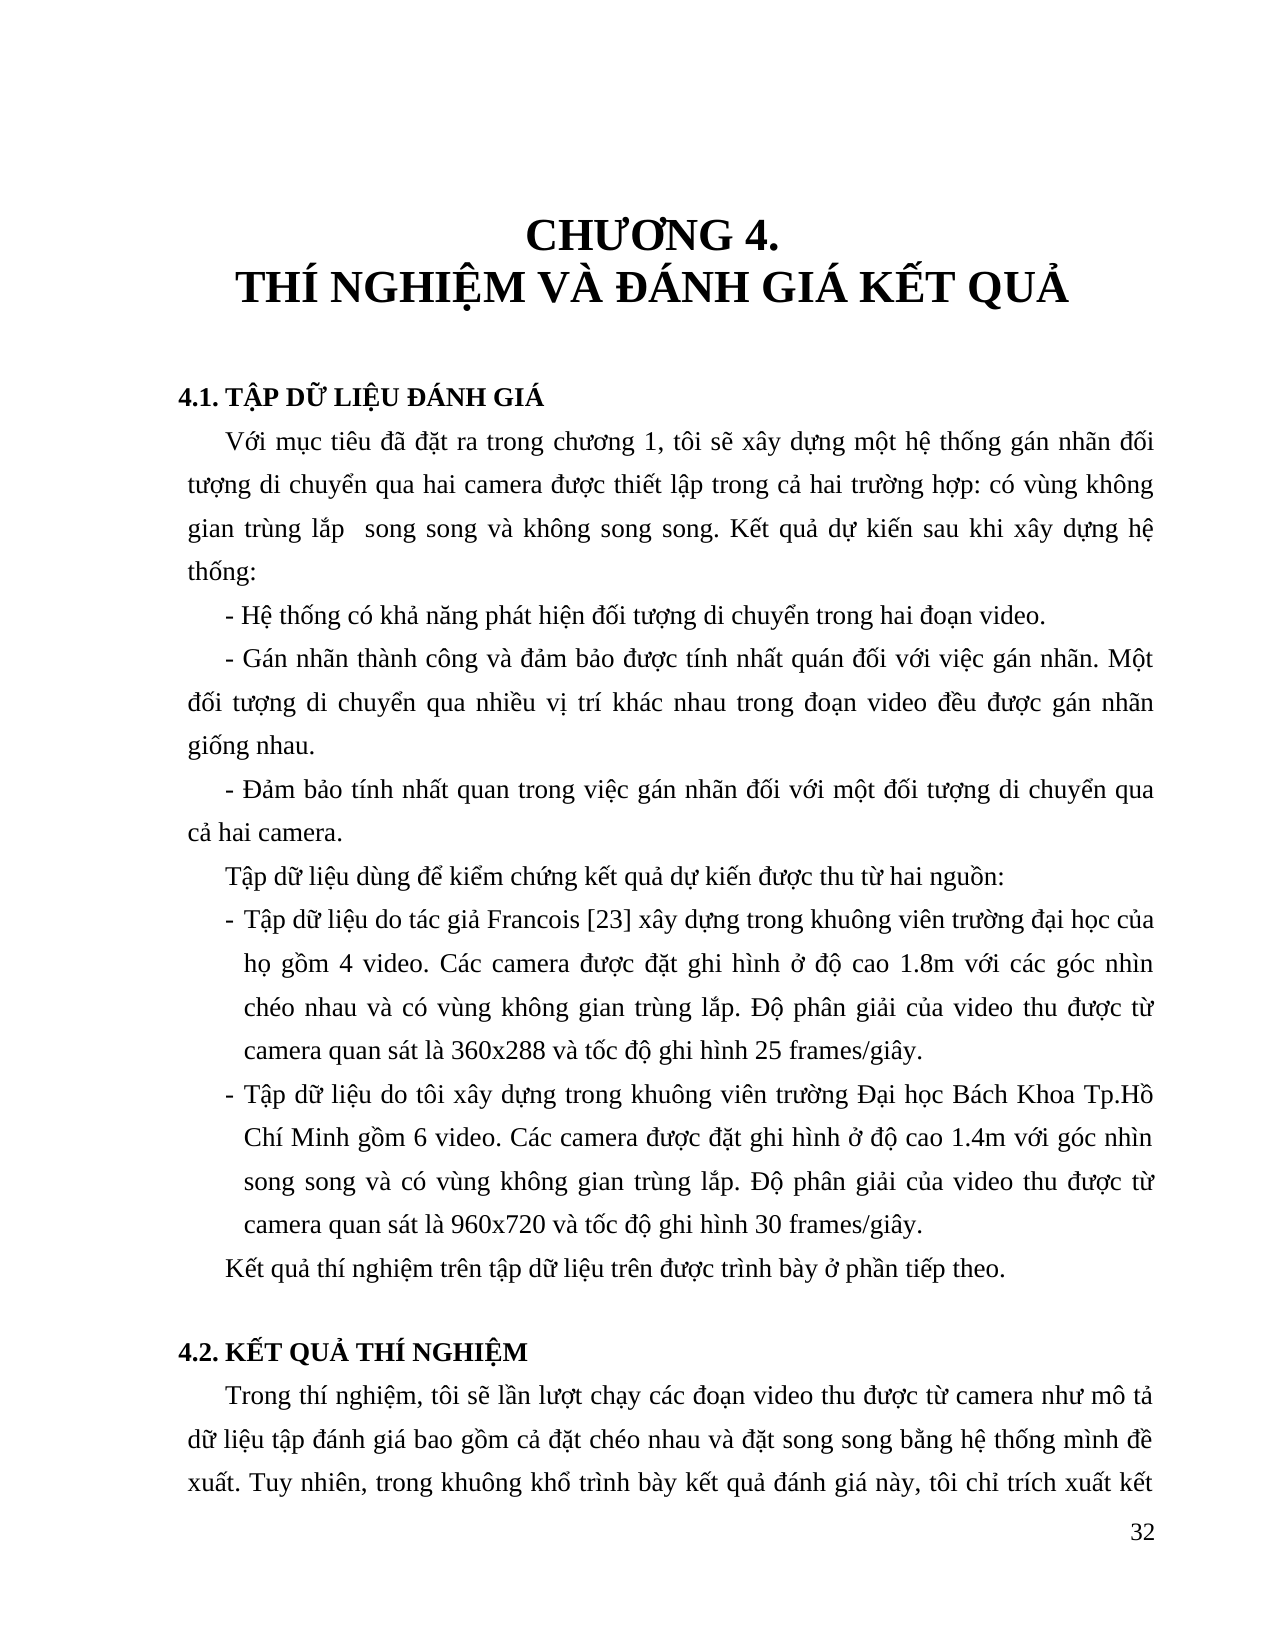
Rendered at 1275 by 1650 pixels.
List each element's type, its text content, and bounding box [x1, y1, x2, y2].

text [187, 1379, 1155, 1497]
text - Đảm bảo tính nhất quan trong việc gán nhãn đối với một đối tượng di chuyển qua cả hai camera. [187, 773, 1155, 848]
text - Gán nhãn thành công và đảm bảo được tính nhất quán đối với việc gán nhãn. Một đối tượng di chuyển qua nhiều vị trí khác nhau trong đoạn video đều được gán nhãn giống nhau. [187, 642, 1155, 761]
subtitle CHƯƠNG 4. [150, 207, 1155, 260]
text - Hệ thống có khả năng phát hiện đối tượng di chuyển trong hai đoạn video. [187, 599, 1155, 630]
list KẾT QUẢ THÍ NGHIỆM [178, 1336, 1155, 1367]
list Tập dữ liệu do tác giả Francois [23] xây dựng trong khuông viên trường đại học của họ gồm 4 video. Các camera được đặt ghi hình ở độ cao 1.8m với các góc nhìn chéo nhau và có vùng không gian trùng lắp. Độ phân giải của video thu được từ camera quan sát là 360x288 và tốc độ ghi hình 25 frames/giây. [225, 903, 1155, 1065]
list Tập dữ liệu do tôi xây dựng trong khuông viên trường Đại học Bách Khoa Tp.Hồ Chí Minh gồm 6 video. Các camera được đặt ghi hình ở độ cao 1.4m với góc nhìn song song và có vùng không gian trùng lắp. Độ phân giải của video thu được từ camera quan sát là 960x720 và tốc độ ghi hình 30 frames/giây. [225, 1078, 1155, 1239]
text THÍ NGHIỆM VÀ ĐÁNH GIÁ KẾT QUẢ [150, 260, 1155, 312]
list TẬP DỮ LIỆU ĐÁNH GIÁ [178, 381, 1155, 412]
text Với mục tiêu đã đặt ra trong chương 1, tôi sẽ xây dựng một hệ thống gán nhãn đối tượng di chuyển qua hai camera được thiết lập trong cả hai trường hợp: có vùng không gian trùng lắp song song và không song song. Kết quả dự kiến sau khi xây dựng hệ thống: [187, 424, 1155, 586]
list Kết quả thí nghiệm trên tập dữ liệu trên được trình bày ở phần tiếp theo. [225, 1252, 1155, 1283]
text Tập dữ liệu dùng để kiểm chứng kết quả dự kiến được thu từ hai nguồn: [187, 860, 1155, 891]
